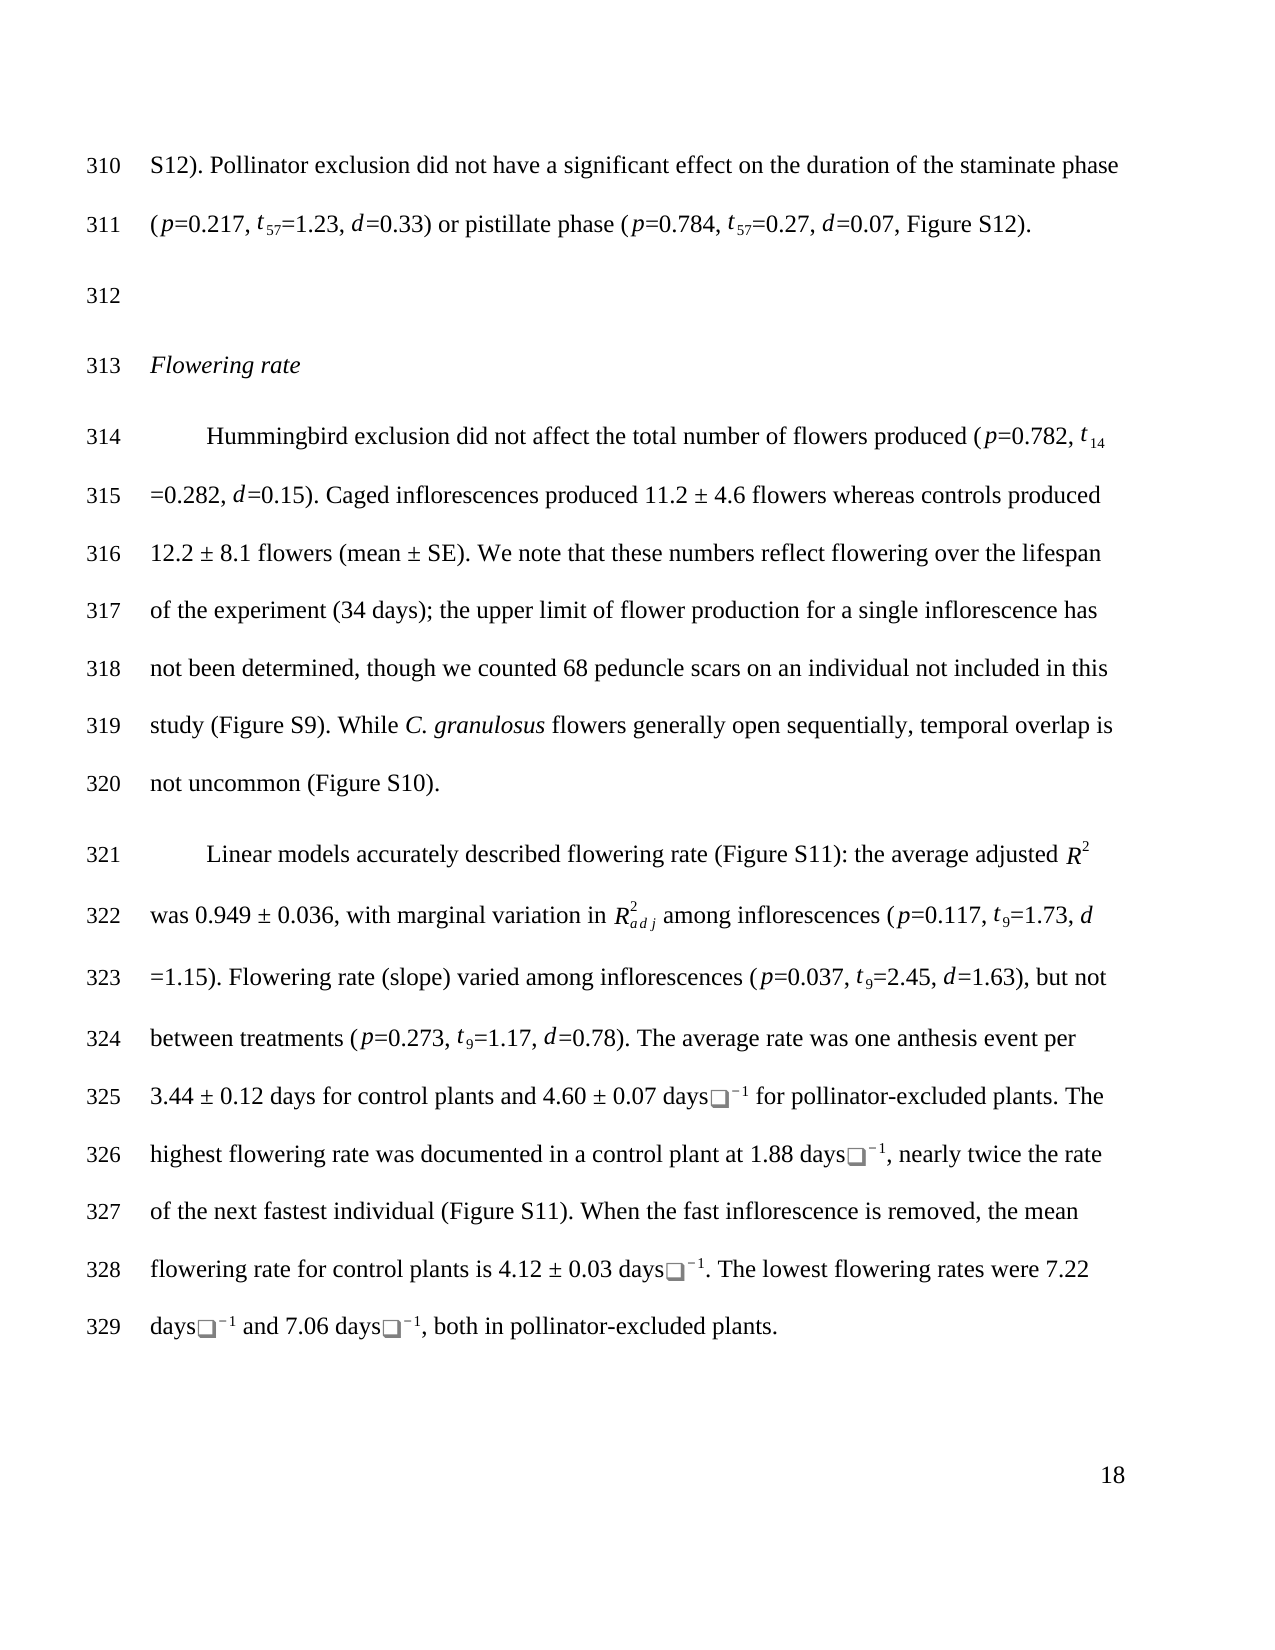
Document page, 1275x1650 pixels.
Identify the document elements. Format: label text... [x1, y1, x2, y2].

text Hummingbird exclusion did not affect the total number of flowers produced (=0.782, =0.282, =0.15). Caged inflorescences produced 11.2 ± 4.6 flowers whereas controls produced 12.2 ± 8.1 flowers (mean ± SE). We note that these numbers reflect flowering over the lifespan of the experiment (34 days); the upper limit of flower production for a single inflorescence has not been determined, though we counted 68 peduncle scars on an individual not included in this study (Figure S9). While C. granulosus flowers generally open sequentially, temporal overlap is not uncommon (Figure S10). [150, 420, 1125, 796]
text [150, 150, 1125, 239]
text Flowering rate [150, 350, 1125, 379]
text Linear models accurately described flowering rate (Figure S11): the average adjusted was 0.949 ± 0.036, with marginal variation in among inflorescences (=0.117, =1.73, =1.15). Flowering rate (slope) varied among inflorescences (=0.037, =2.45, =1.63), but not between treatments (=0.273, =1.17, =0.78). The average rate was one anthesis event per 3.44 ± 0.12 days for control plants and 4.60 ± 0.07 days for pollinator-excluded plants. The highest flowering rate was documented in a control plant at 1.88 days, nearly twice the rate of the next fastest individual (Figure S11). When the fast inflorescence is removed, the mean flowering rate for control plants is 4.12 ± 0.03 days. The lowest flowering rates were 7.22 days and 7.06 days, both in pollinator-excluded plants. [150, 838, 1125, 1340]
